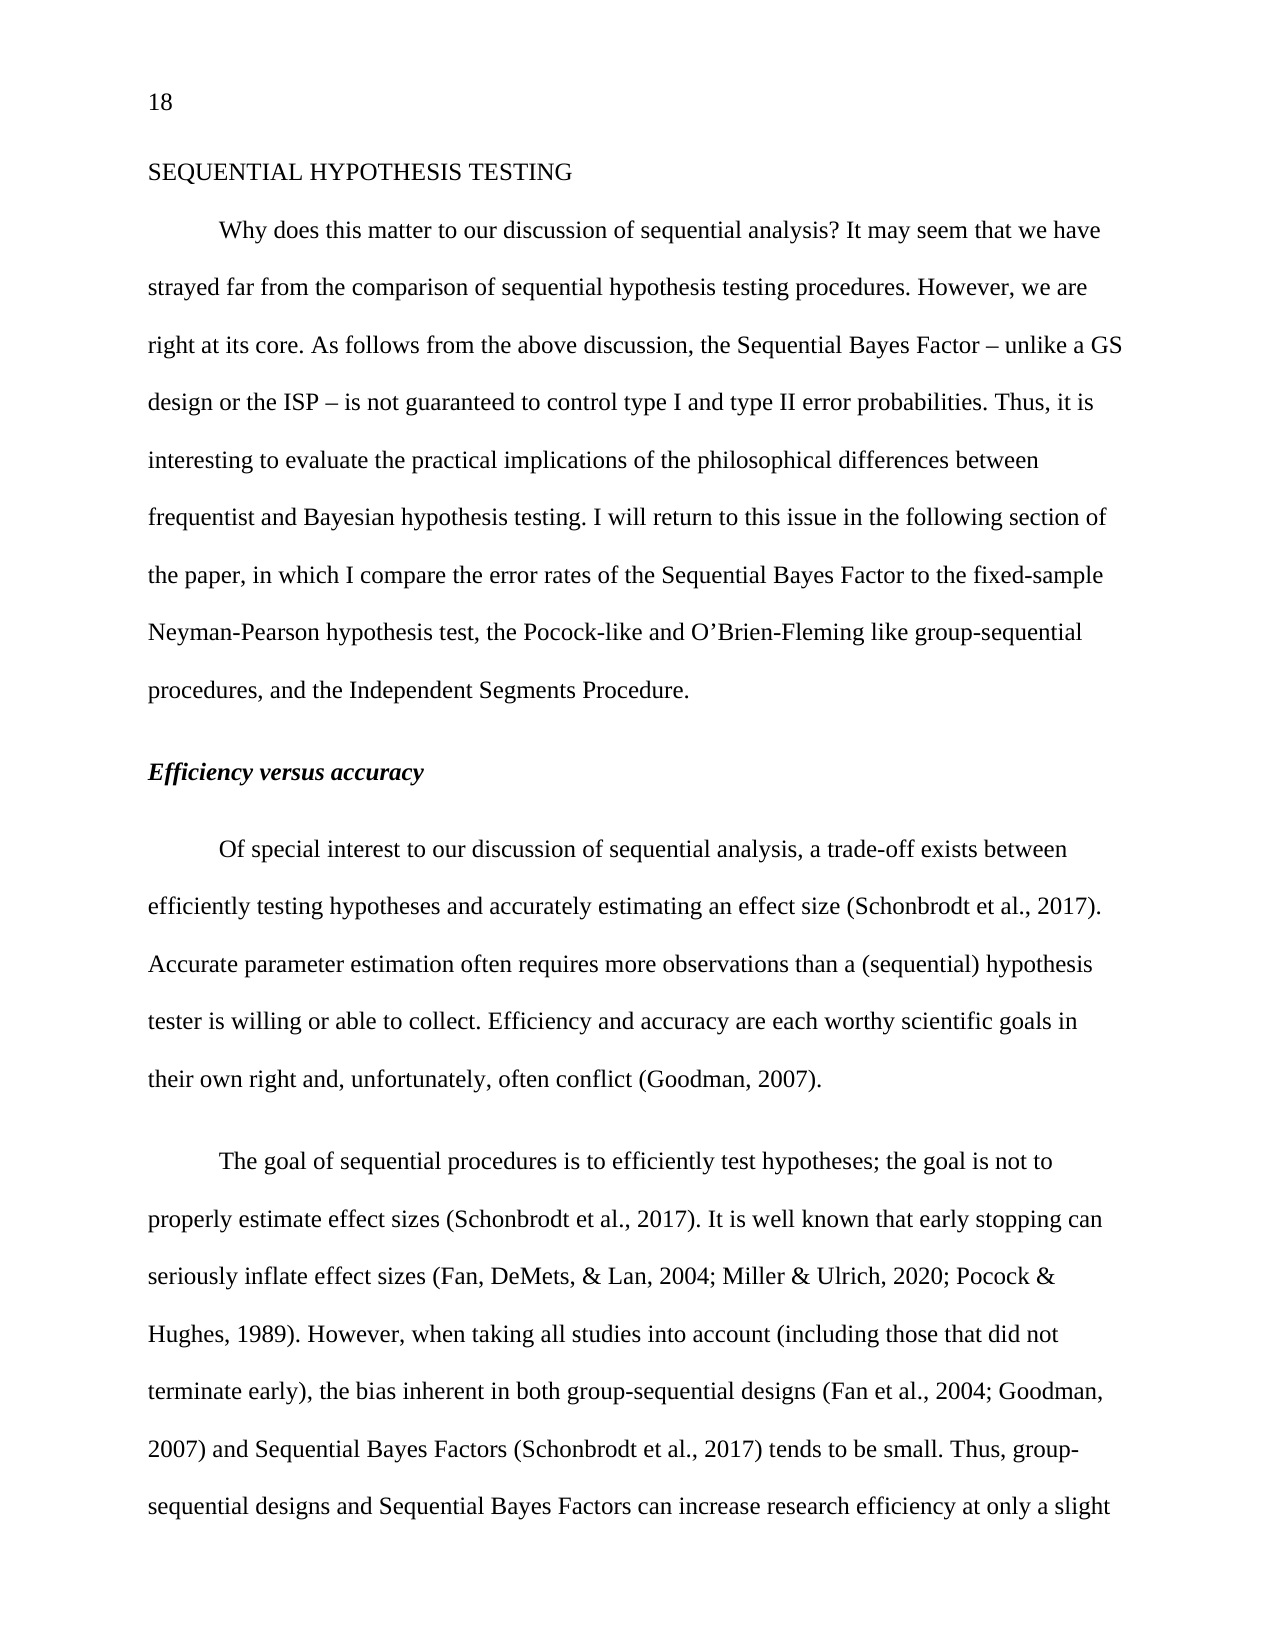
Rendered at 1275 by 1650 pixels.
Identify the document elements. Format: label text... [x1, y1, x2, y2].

subtitle Efficiency versus accuracy [148, 757, 1127, 786]
text Of special interest to our discussion of sequential analysis, a trade-off exists between efficiently testing hypotheses and accurately estimating an effect size (Schonbrodt et al., 2017). Accurate parameter estimation often requires more observations than a (sequential) hypothesis tester is willing or able to collect. Efficiency and accuracy are each worthy scientific goals in their own right and, unfortunately, often conflict (Goodman, 2007). [148, 834, 1127, 1092]
text Why does this matter to our discussion of sequential analysis? It may seem that we have strayed far from the comparison of sequential hypothesis testing procedures. However, we are right at its core. As follows from the above discussion, the Sequential Bayes Factor – unlike a GS design or the ISP – is not guaranteed to control type I and type II error probabilities. Thus, it is interesting to evaluate the practical implications of the philosophical differences between frequentist and Bayesian hypothesis testing. I will return to this issue in the following section of the paper, in which I compare the error rates of the Sequential Bayes Factor to the fixed-sample Neyman-Pearson hypothesis test, the Pocock-like and O’Brien-Fleming like group-sequential procedures, and the Independent Segments Procedure. [148, 215, 1127, 704]
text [148, 1146, 1127, 1520]
